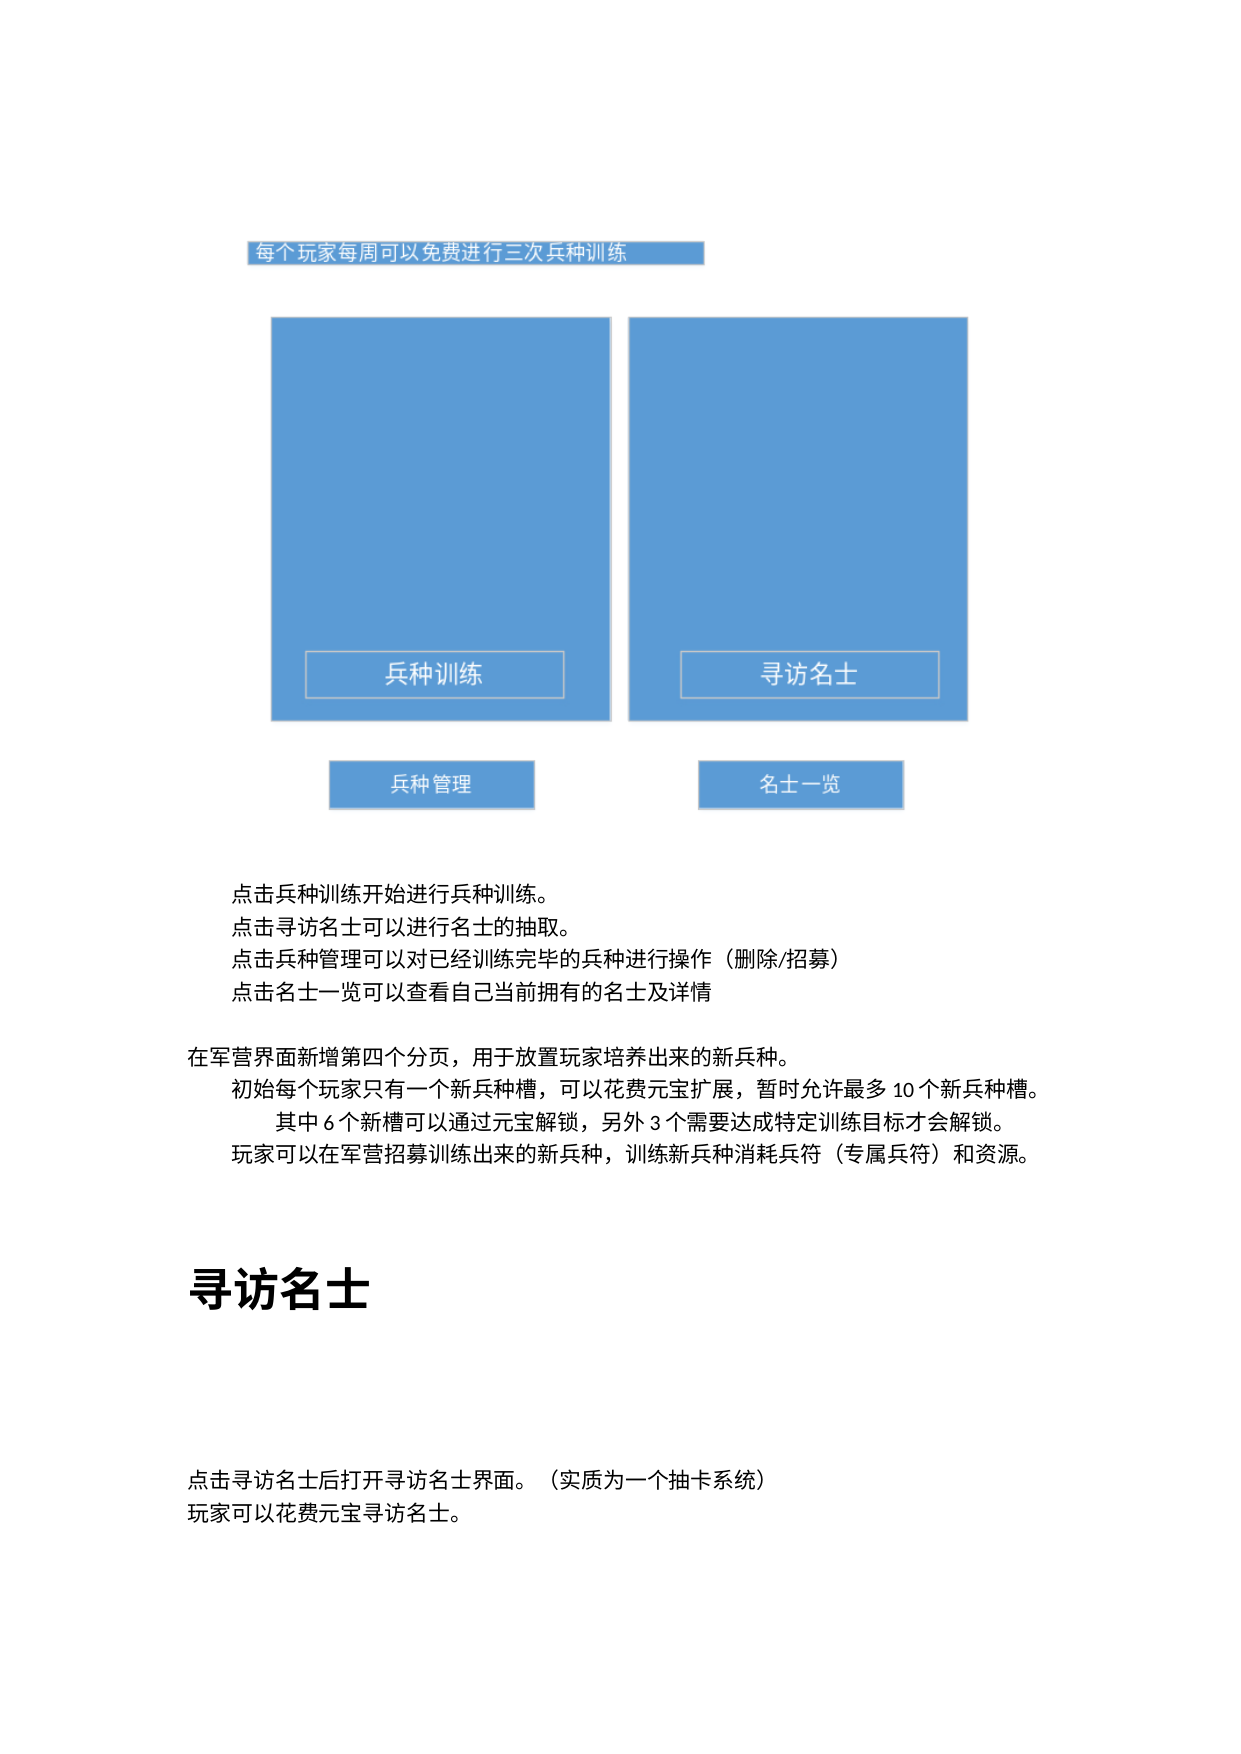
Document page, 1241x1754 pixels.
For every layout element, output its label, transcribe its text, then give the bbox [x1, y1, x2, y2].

text 初始每个玩家只有一个新兵种槽，可以花费元宝扩展，暂时允许最多10个新兵种槽。 [187, 1072, 1053, 1104]
text 点击兵种管理可以对已经训练完毕的兵种进行操作（删除/招募） [187, 942, 1053, 974]
text 玩家可以花费元宝寻访名士。 [187, 1495, 1053, 1528]
text 点击寻访名士可以进行名士的抽取。 [187, 909, 1053, 942]
text 点击名士一览可以查看自己当前拥有的名士及详情 [187, 974, 1053, 1007]
text 点击寻访名士后打开寻访名士界面。（实质为一个抽卡系统） [187, 1463, 1053, 1495]
text 在军营界面新增第四个分页，用于放置玩家培养出来的新兵种。 [187, 1039, 1053, 1072]
text 玩家可以在军营招募训练出来的新兵种，训练新兵种消耗兵符（专属兵符）和资源。 [187, 1137, 1053, 1169]
text 其中6个新槽可以通过元宝解锁，另外3个需要达成特定训练目标才会解锁。 [187, 1104, 1053, 1137]
text 点击兵种训练开始进行兵种训练。 [187, 877, 1053, 909]
subtitle 寻访名士 [187, 1237, 1053, 1335]
